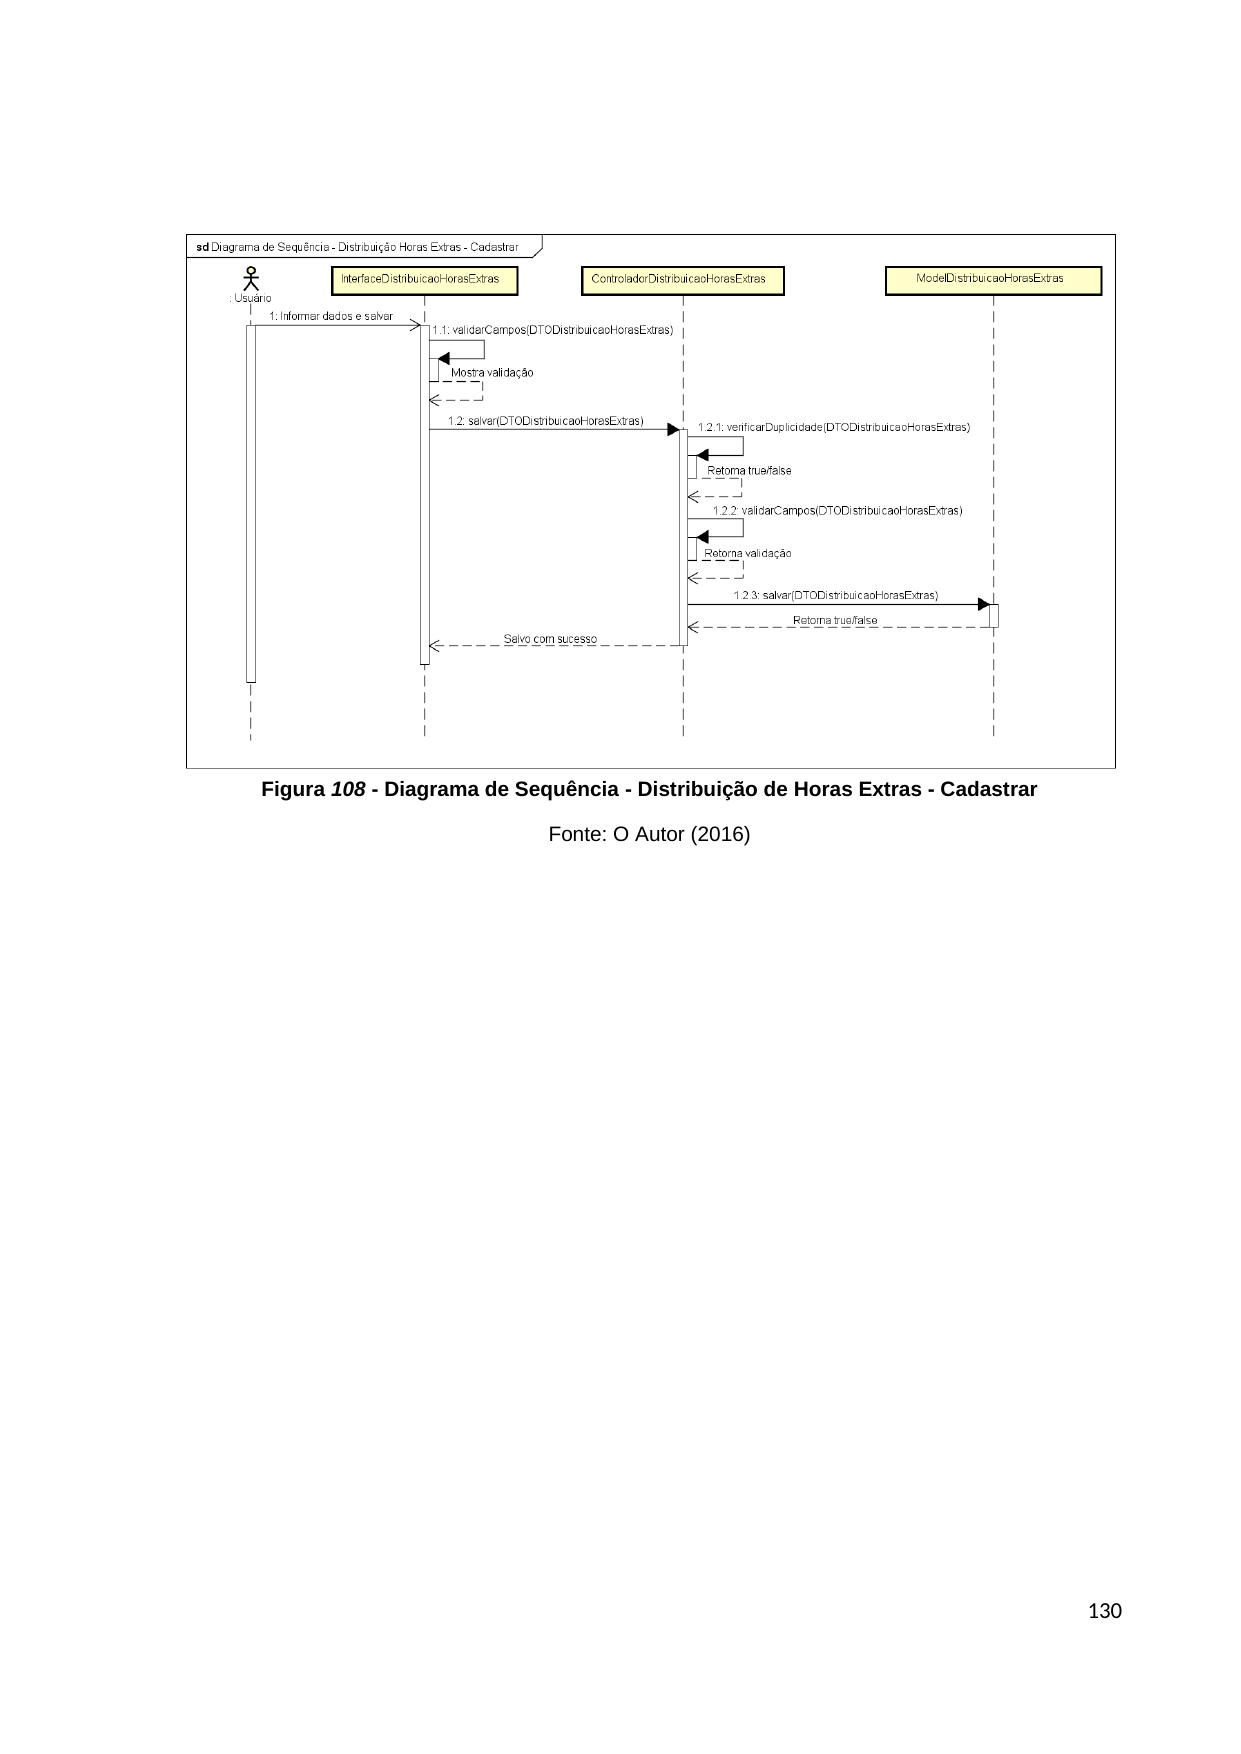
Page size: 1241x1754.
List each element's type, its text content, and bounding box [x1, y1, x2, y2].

text Figura 108 - Diagrama de Sequência - Distribuição de Horas Extras - Cadastrar [177, 777, 1122, 801]
picture [177, 225, 1123, 777]
text Fonte: O Autor (2016) [177, 822, 1122, 846]
